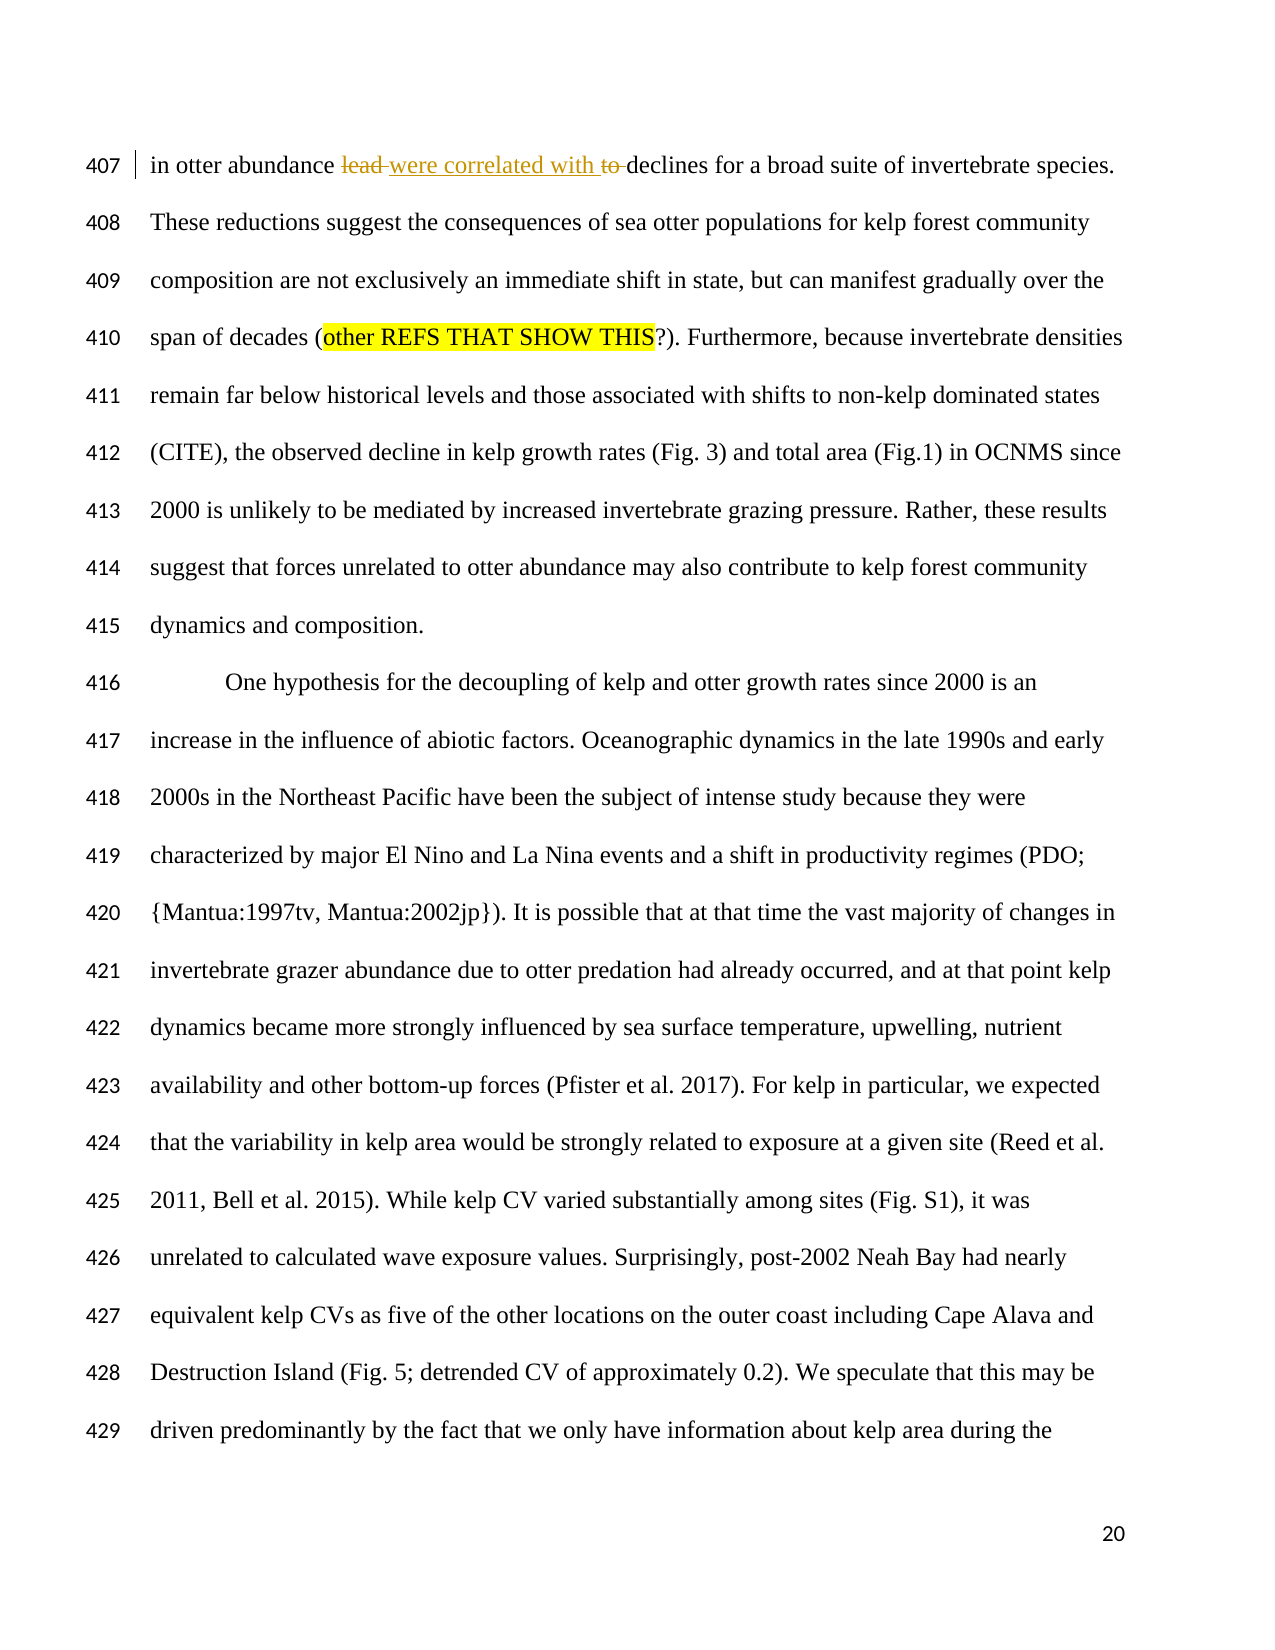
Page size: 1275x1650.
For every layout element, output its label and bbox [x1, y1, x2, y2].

text [150, 667, 1125, 1444]
text [150, 150, 1125, 639]
